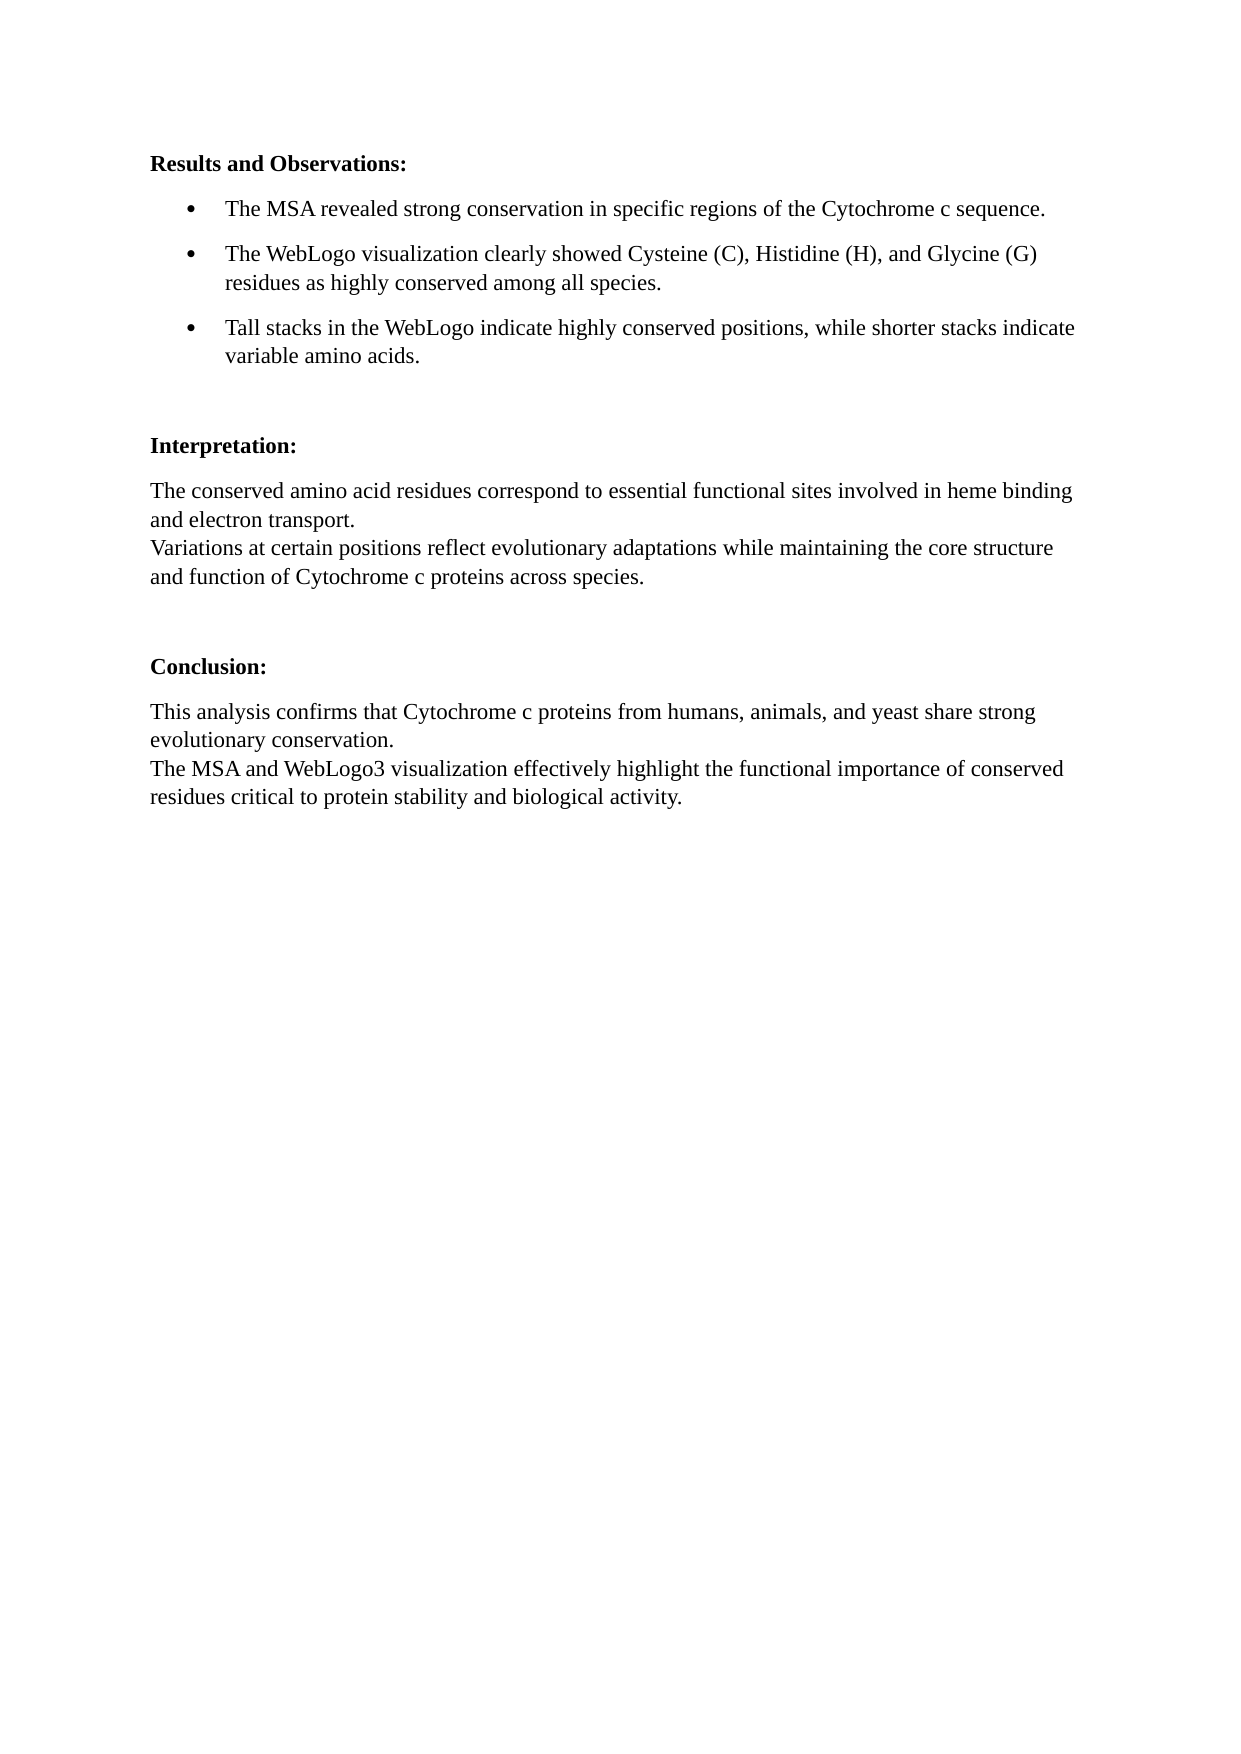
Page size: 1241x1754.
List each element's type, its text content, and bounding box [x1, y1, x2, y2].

text Interpretation: [150, 432, 1090, 459]
text Conclusion: [150, 653, 1090, 679]
text The conserved amino acid residues correspond to essential functional sites involved in heme binding and electron transport. Variations at certain positions reflect evolutionary adaptations while maintaining the core structure and function of Cytochrome c proteins across species. [150, 477, 1090, 589]
list The WebLogo visualization clearly showed Cysteine (C), Histidine (H), and Glycine (G) residues as highly conserved among all species. [187, 240, 1090, 295]
list Tall stacks in the WebLogo indicate highly conserved positions, while shorter stacks indicate variable amino acids. [187, 314, 1090, 368]
text This analysis confirms that Cytochrome c proteins from humans, animals, and yeast share strong evolutionary conservation. The MSA and WebLogo3 visualization effectively highlight the functional importance of conserved residues critical to protein stability and biological activity. [150, 698, 1090, 810]
list The MSA revealed strong conservation in specific regions of the Cytochrome c sequence. [187, 195, 1090, 221]
text Results and Observations: [150, 150, 1090, 176]
